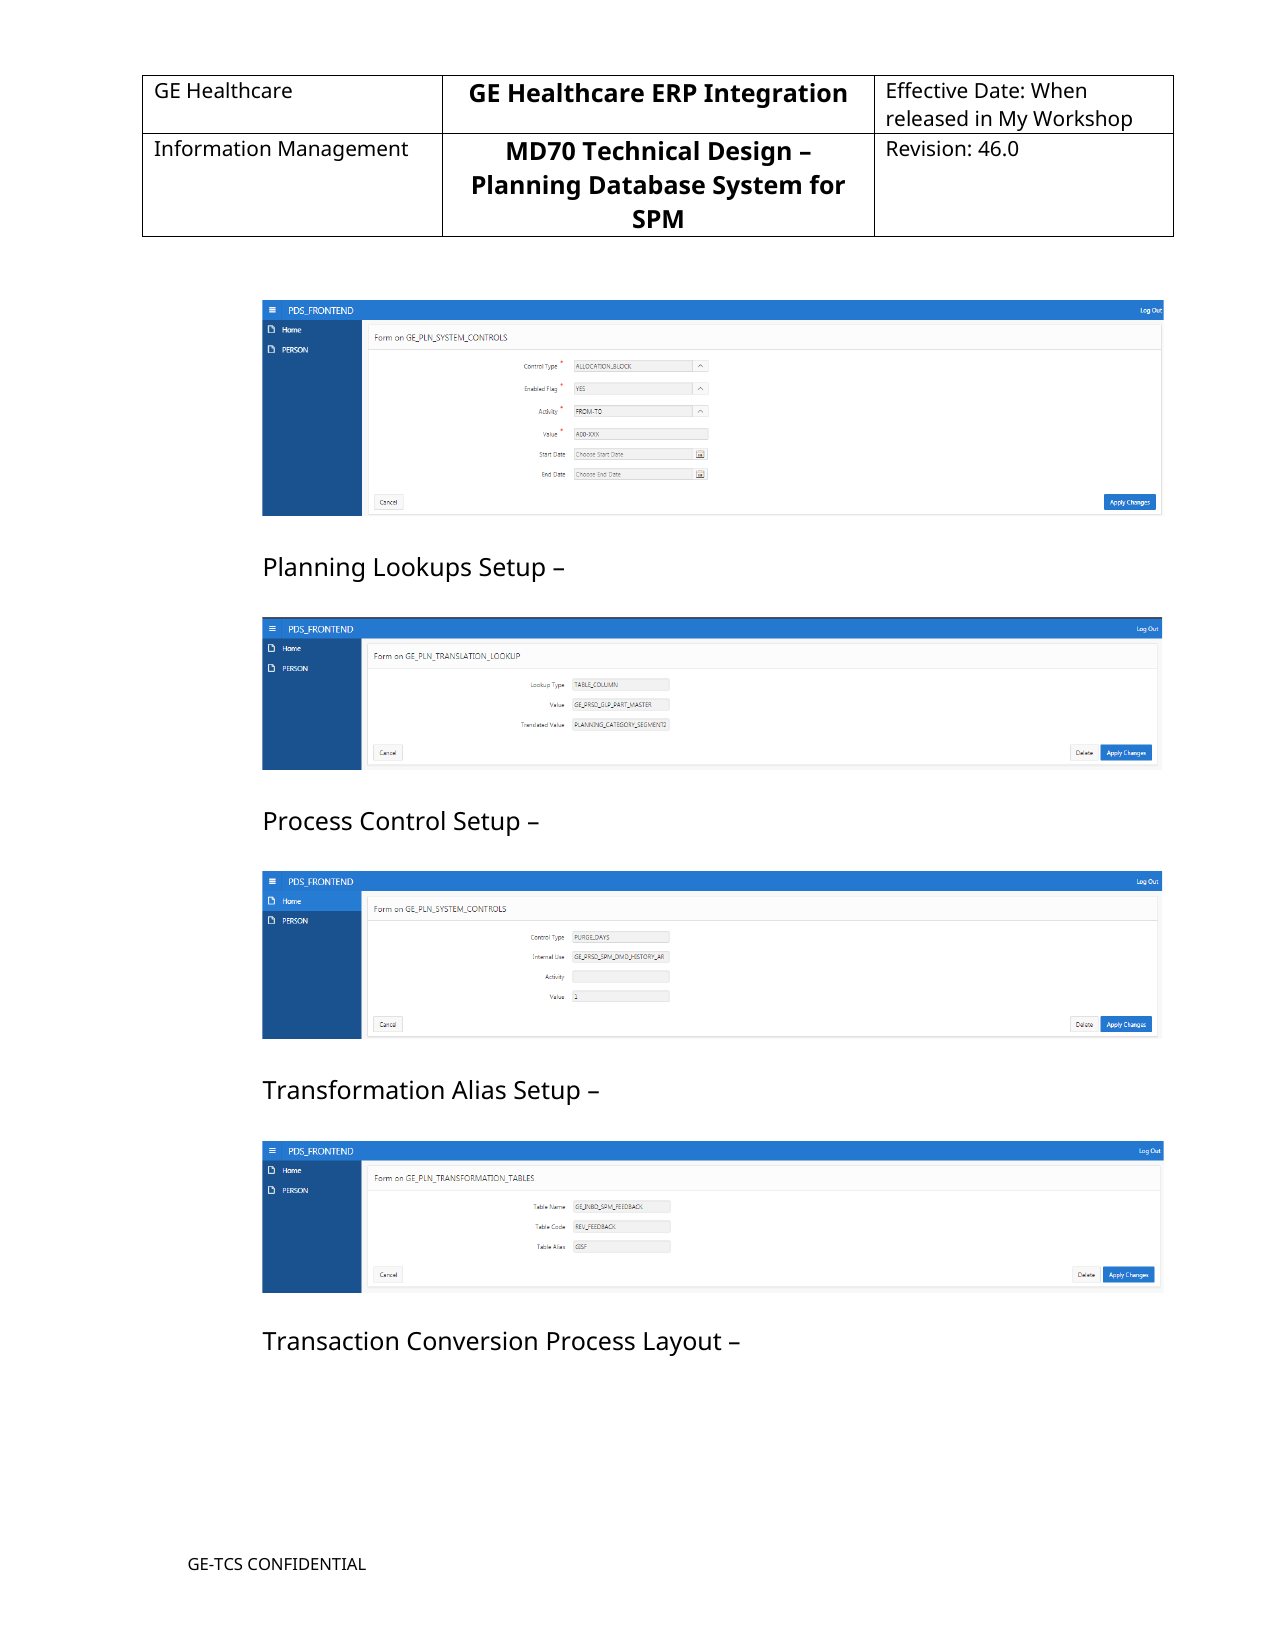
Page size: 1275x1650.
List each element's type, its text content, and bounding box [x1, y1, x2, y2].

text Process Control Setup – [262, 803, 1088, 837]
picture [262, 871, 1163, 1039]
picture [262, 1141, 1164, 1293]
text Planning Lookups Setup – [262, 550, 1088, 584]
picture [262, 617, 1163, 770]
text Transaction Conversion Process Layout – [262, 1324, 1088, 1358]
text Transformation Alias Setup – [262, 1073, 1088, 1107]
picture [262, 300, 1164, 516]
